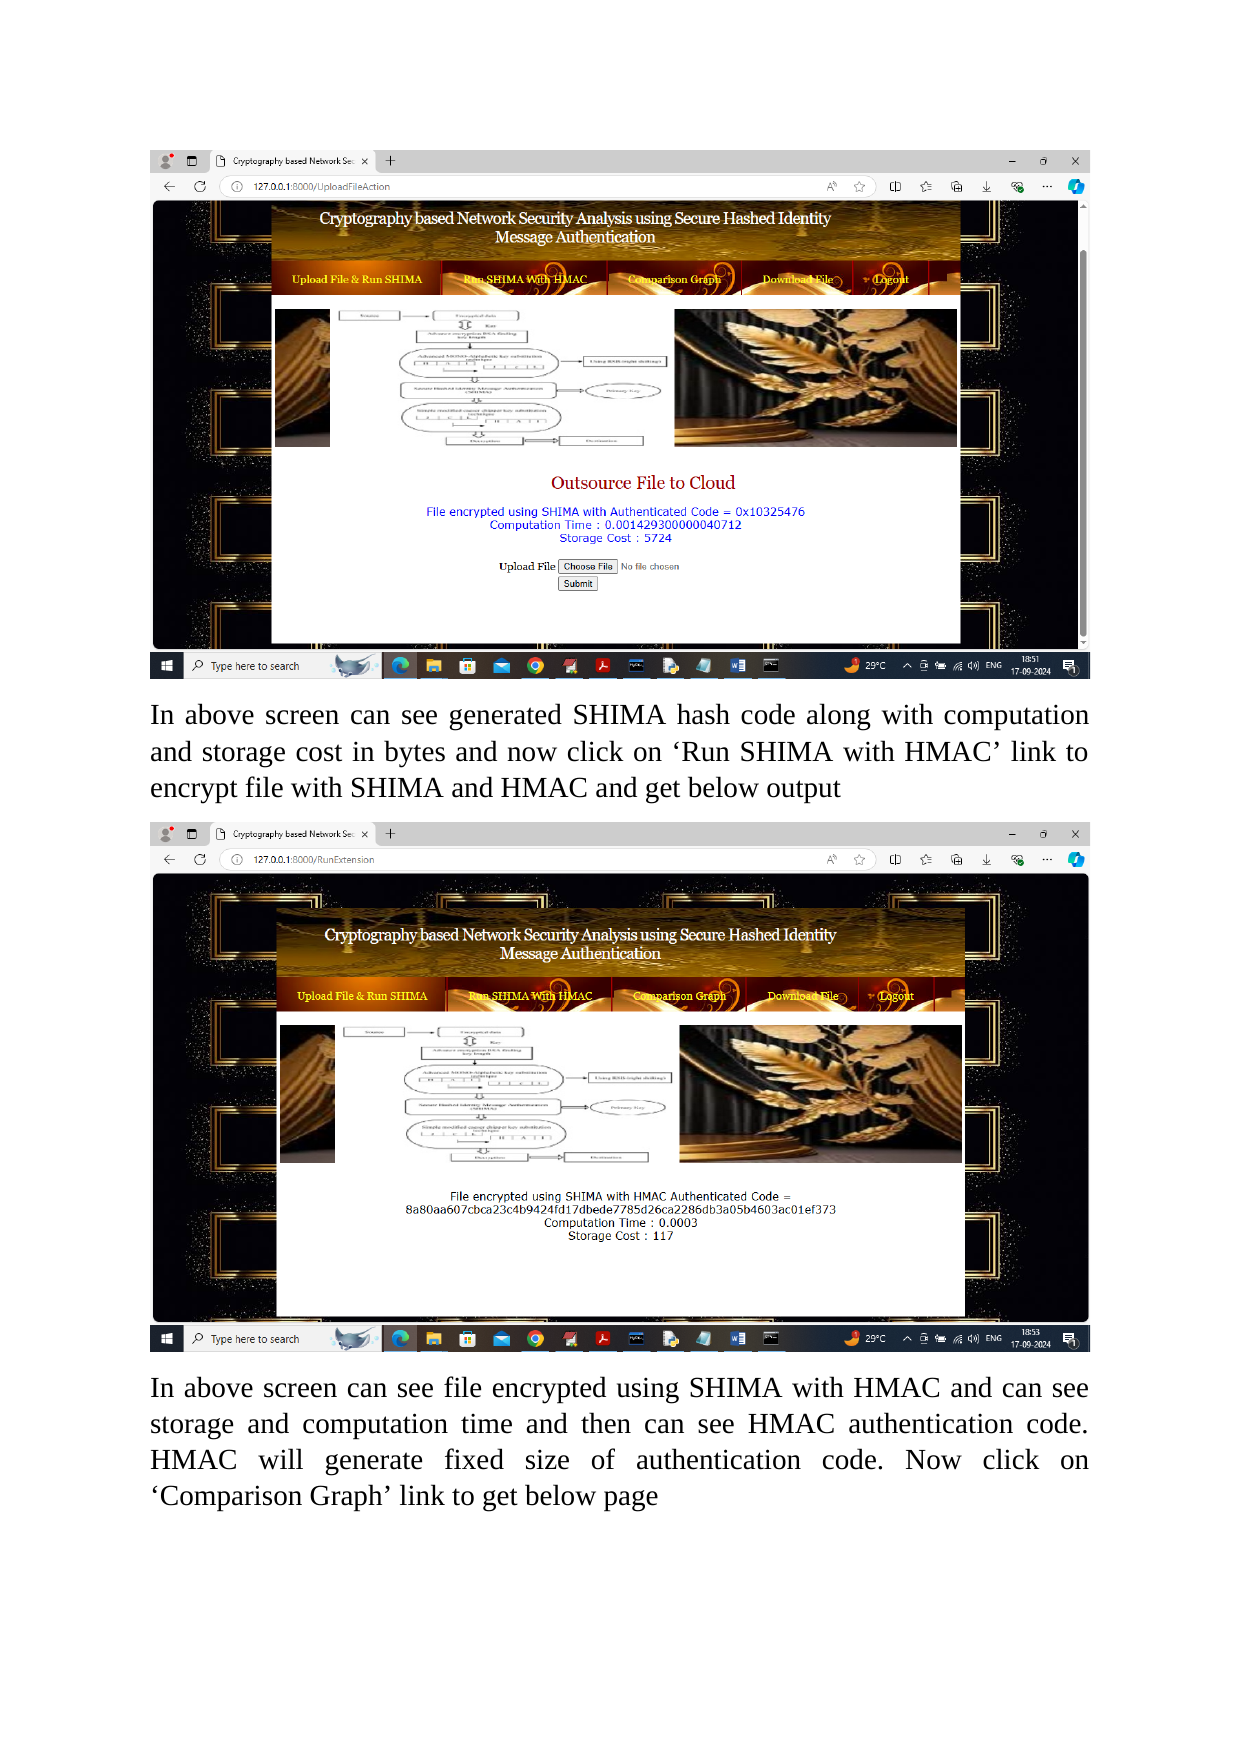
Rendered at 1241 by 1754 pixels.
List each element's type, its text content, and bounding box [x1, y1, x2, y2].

picture [150, 150, 1091, 679]
text In above screen can see generated SHIMA hash code along with computation and storage cost in bytes and now click on ‘Run SHIMA with HMAC’ link to encrypt file with SHIMA and HMAC and get below output [150, 697, 1090, 803]
text In above screen can see file encrypted using SHIMA with HMAC and can see storage and computation time and then can see HMAC authentication code. HMAC will generate fixed size of authentication code. Now click on ‘Comparison Graph’ link to get below page [150, 1370, 1090, 1512]
picture [150, 822, 1091, 1352]
